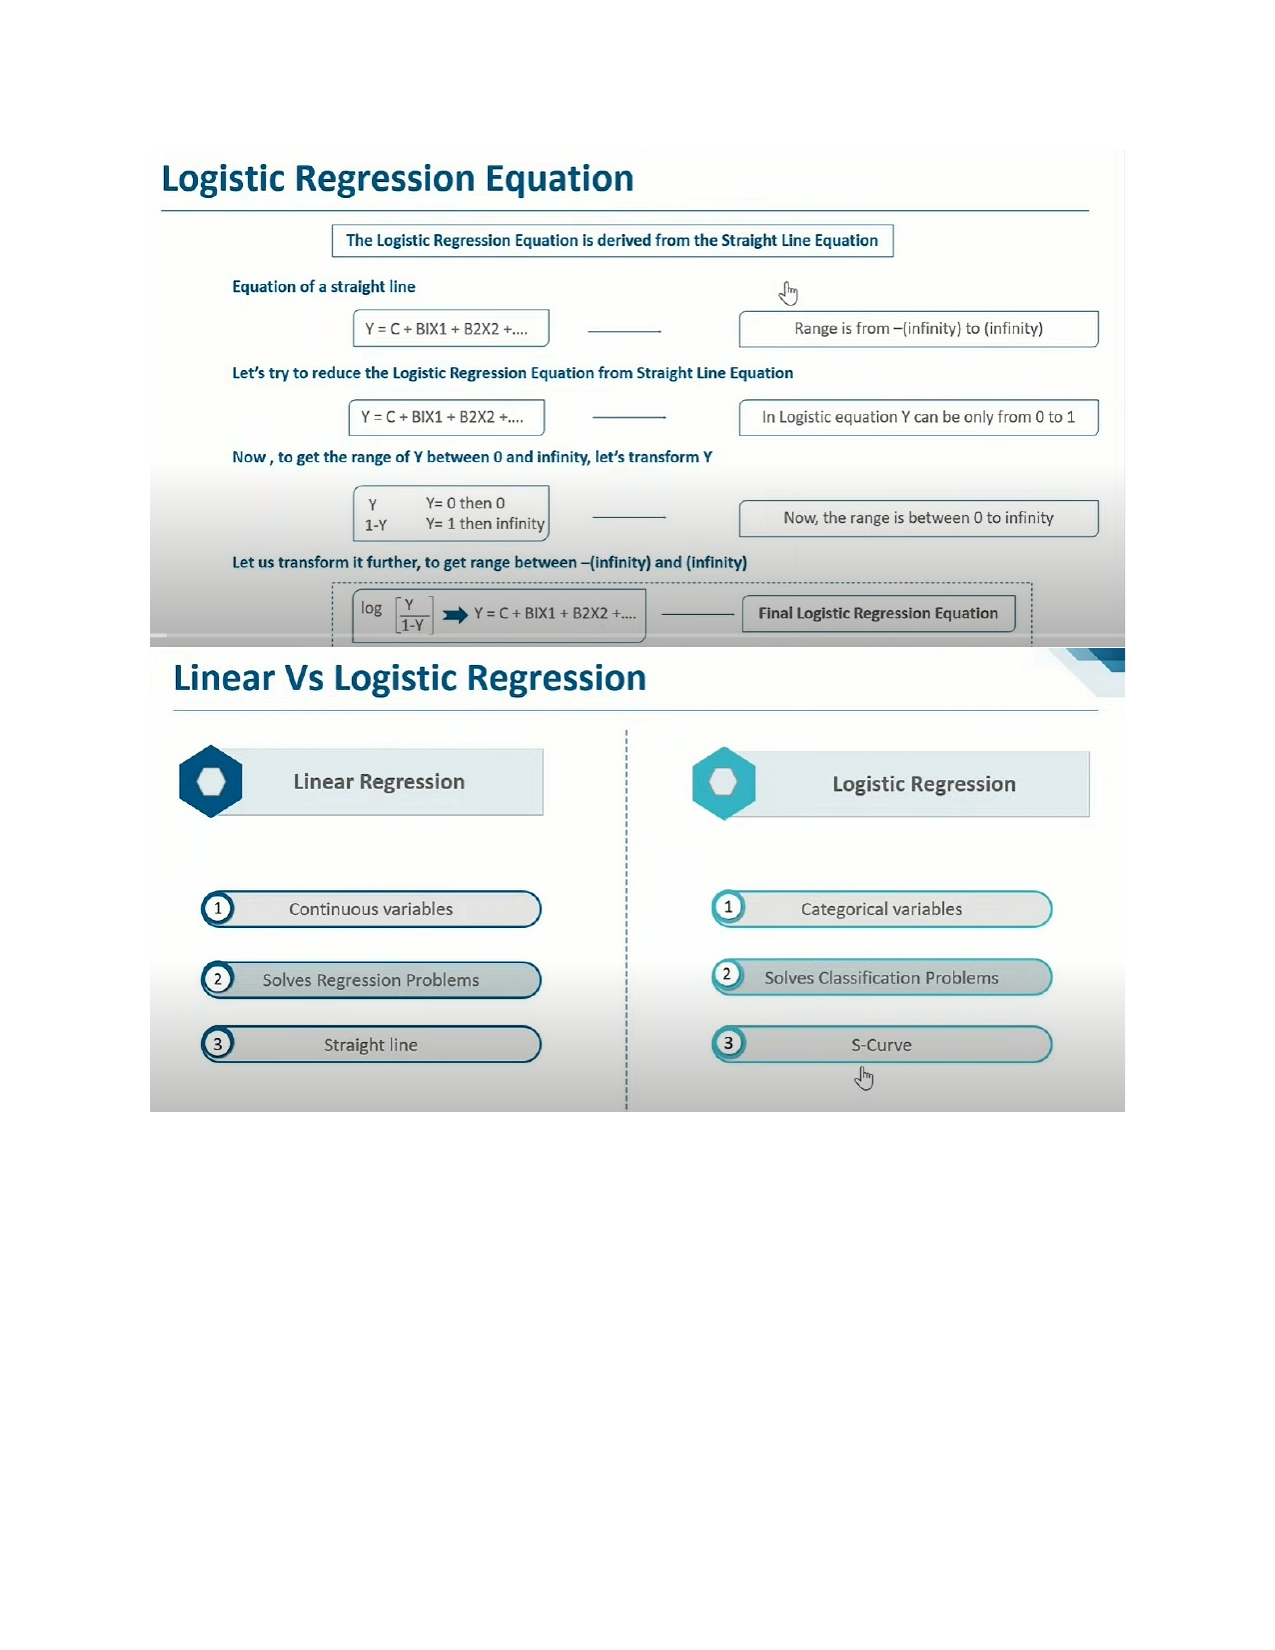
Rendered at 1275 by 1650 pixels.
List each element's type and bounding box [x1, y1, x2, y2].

picture [150, 648, 1125, 1112]
picture [150, 150, 1125, 647]
